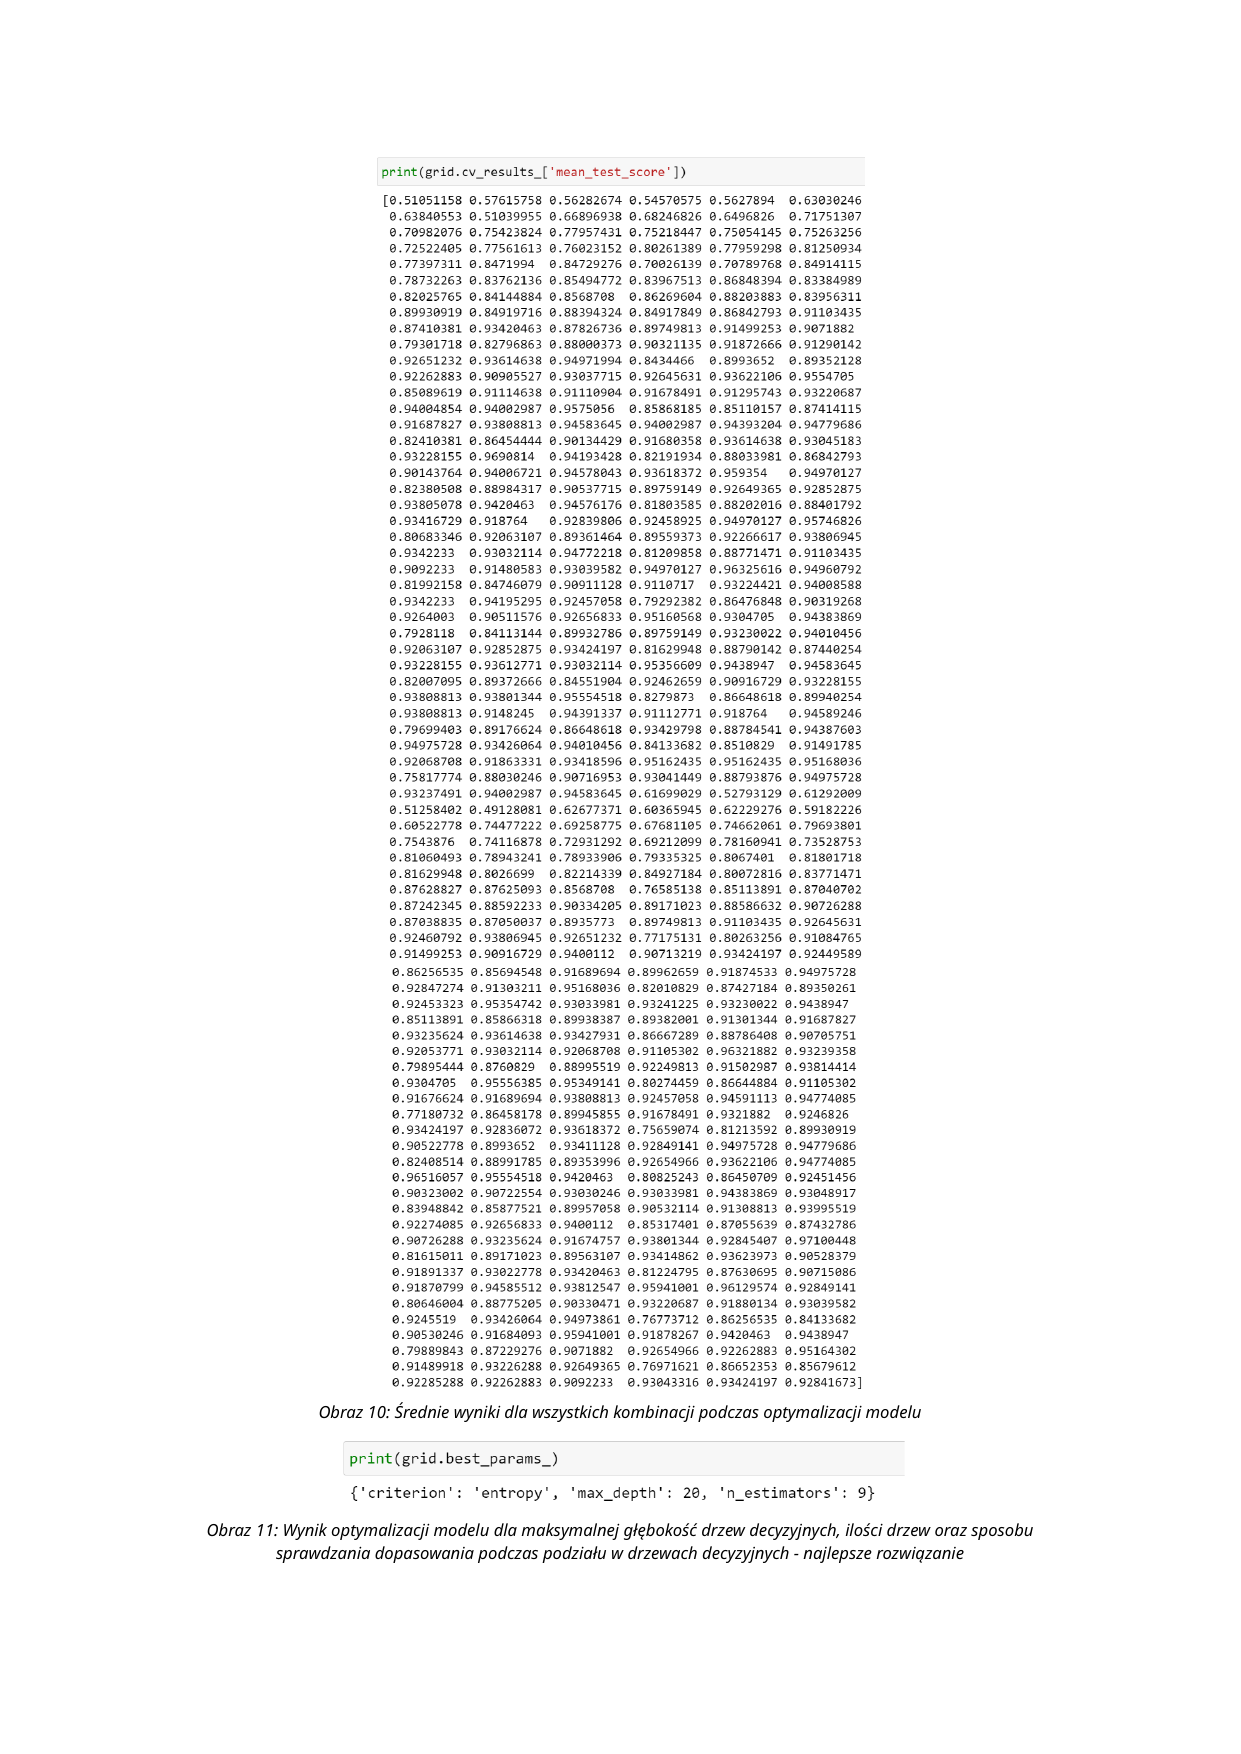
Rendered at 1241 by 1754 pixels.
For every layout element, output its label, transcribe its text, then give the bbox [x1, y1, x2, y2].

picture [375, 150, 865, 961]
text Obraz 10: Średnie wyniki dla wszystkich kombinacji podczas optymalizacji modelu [187, 1400, 1053, 1423]
text Obraz 11: Wynik optymalizacji modelu dla maksymalnej głębokość drzew decyzyjnych, ilości drzew oraz sposobu sprawdzania dopasowania podczas podziału w drzewach decyzyjnych - najlepsze rozwiązanie [187, 1518, 1053, 1564]
picture [335, 1428, 905, 1514]
picture [377, 966, 863, 1396]
